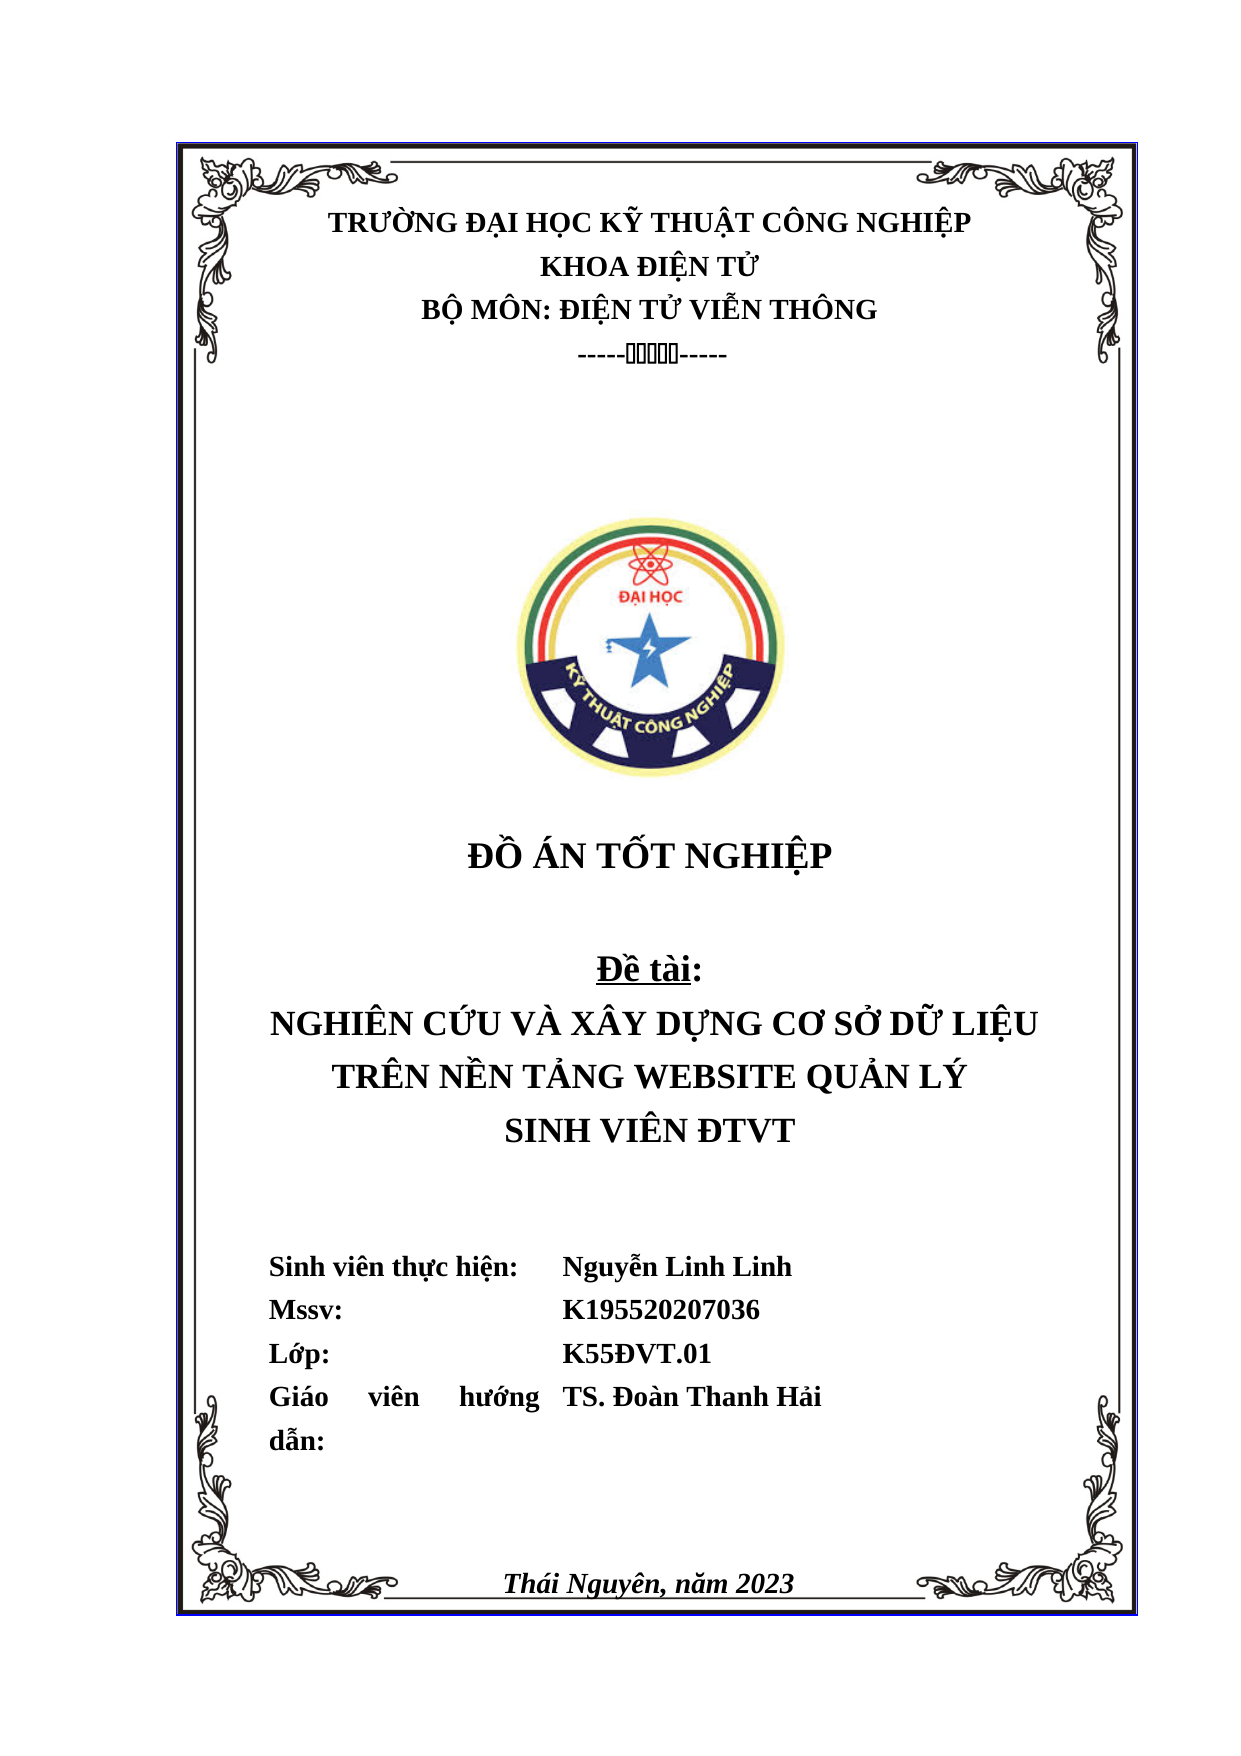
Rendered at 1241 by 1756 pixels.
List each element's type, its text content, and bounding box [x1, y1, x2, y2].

table_cell Mssv: [258, 1293, 551, 1336]
table_cell Giáo viên hướng dẫn: [258, 1380, 551, 1467]
picture [177, 143, 1137, 1614]
table_cell K55ĐVT.01 [551, 1336, 1122, 1379]
table_cell Lớp: [258, 1336, 551, 1379]
text SINH VIÊN ĐTVT [177, 1109, 1122, 1150]
text KHOA ĐIỆN TỬ [177, 249, 1122, 282]
text ĐỒ ÁN TỐT NGHIỆP [177, 834, 1122, 877]
table_header Nguyễn Linh Linh [551, 1249, 1122, 1292]
text ---------- [177, 336, 1127, 369]
text Đề tài: [177, 946, 1122, 989]
table_cell TS. Đoàn Thanh Hải [551, 1380, 1122, 1467]
table_cell K195520207036 [551, 1293, 1122, 1336]
text TRƯỜNG ĐẠI HỌC KỸ THUẬT CÔNG NGHIỆP [177, 205, 1122, 239]
text TRÊN NỀN TẢNG WEBSITE QUẢN LÝ [177, 1056, 1122, 1097]
text BỘ MÔN: ĐIỆN TỬ VIỄN THÔNG [177, 292, 1122, 326]
text Thái Nguyên, năm 2023 [177, 1566, 1122, 1600]
table_header Sinh viên thực hiện: [258, 1249, 551, 1292]
text NGHIÊN CỨU VÀ XÂY DỰNG CƠ SỞ DỮ LIỆU [177, 1002, 1122, 1043]
